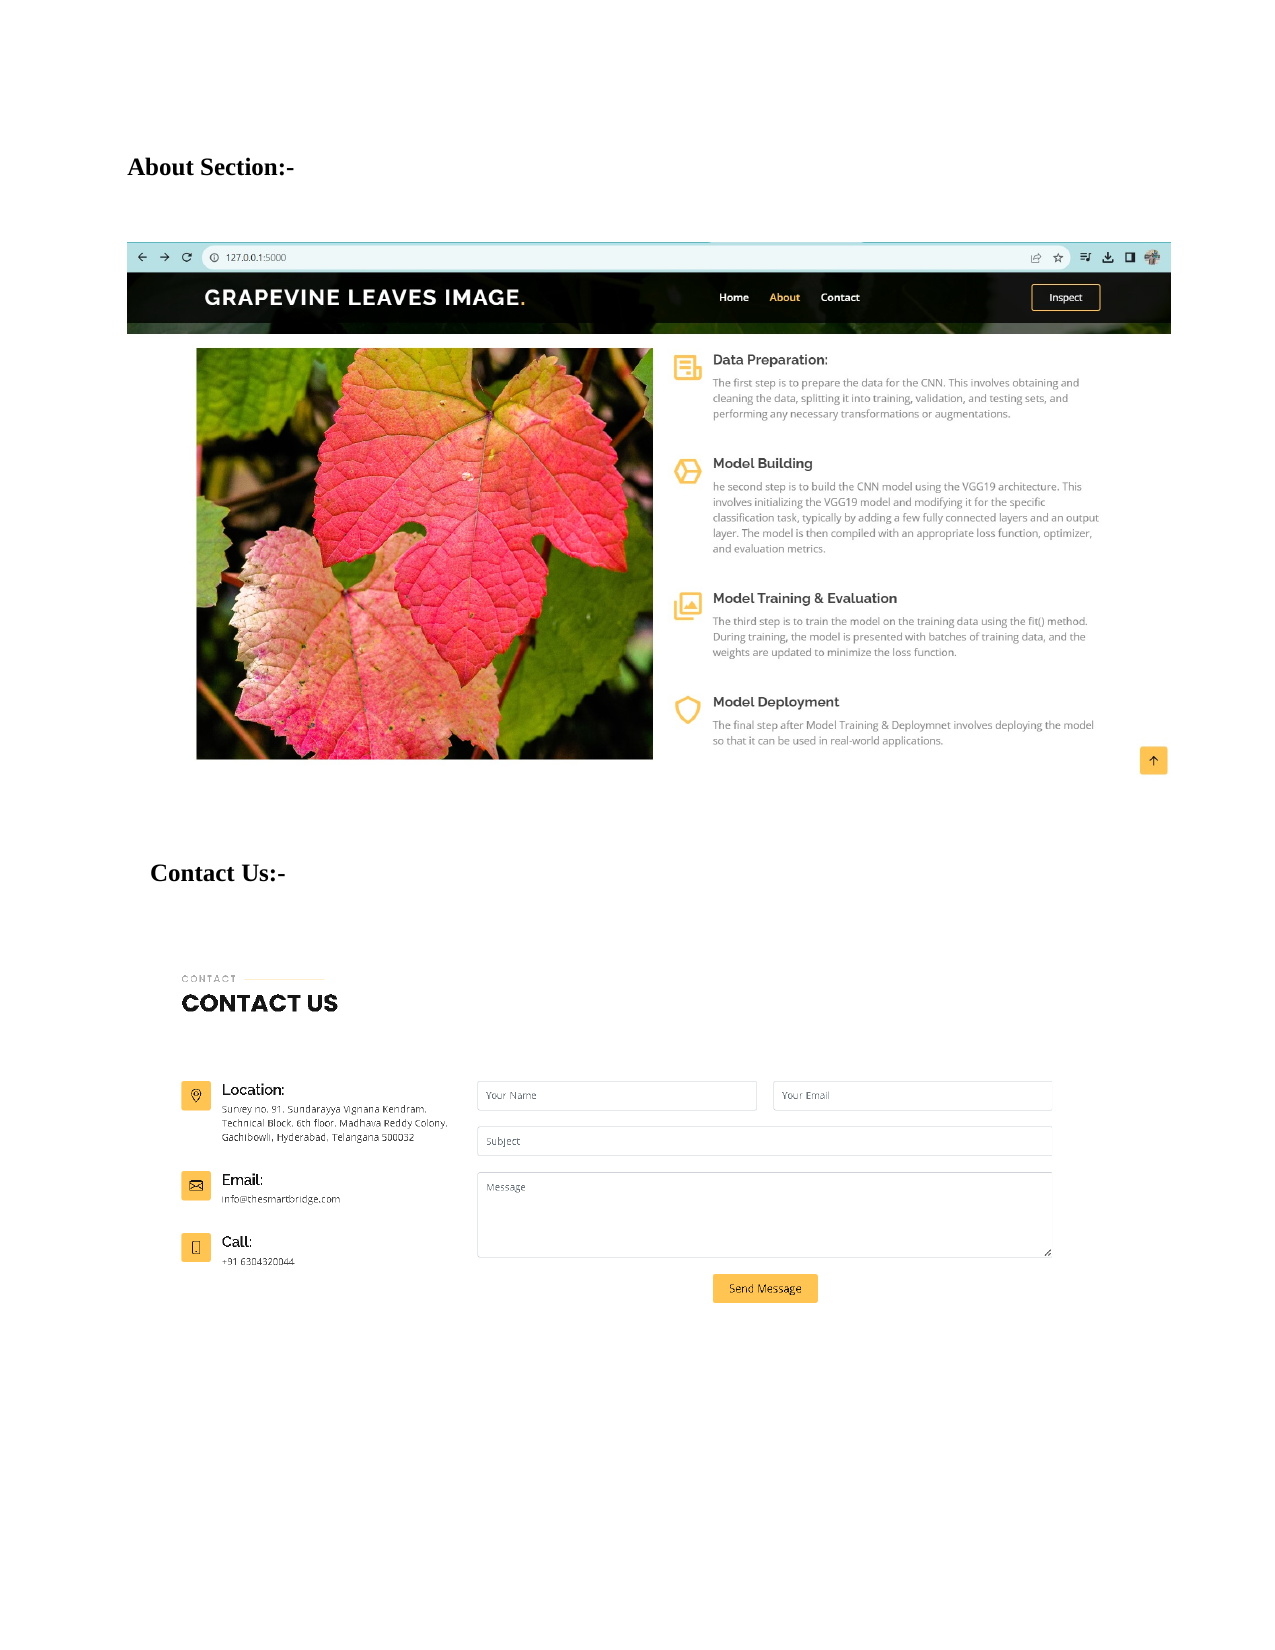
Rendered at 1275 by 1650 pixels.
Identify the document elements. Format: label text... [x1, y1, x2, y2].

picture [127, 242, 1171, 778]
text About Section:- [127, 152, 1171, 181]
picture [181, 975, 1053, 1303]
subtitle Contact Us:- [150, 858, 1171, 887]
